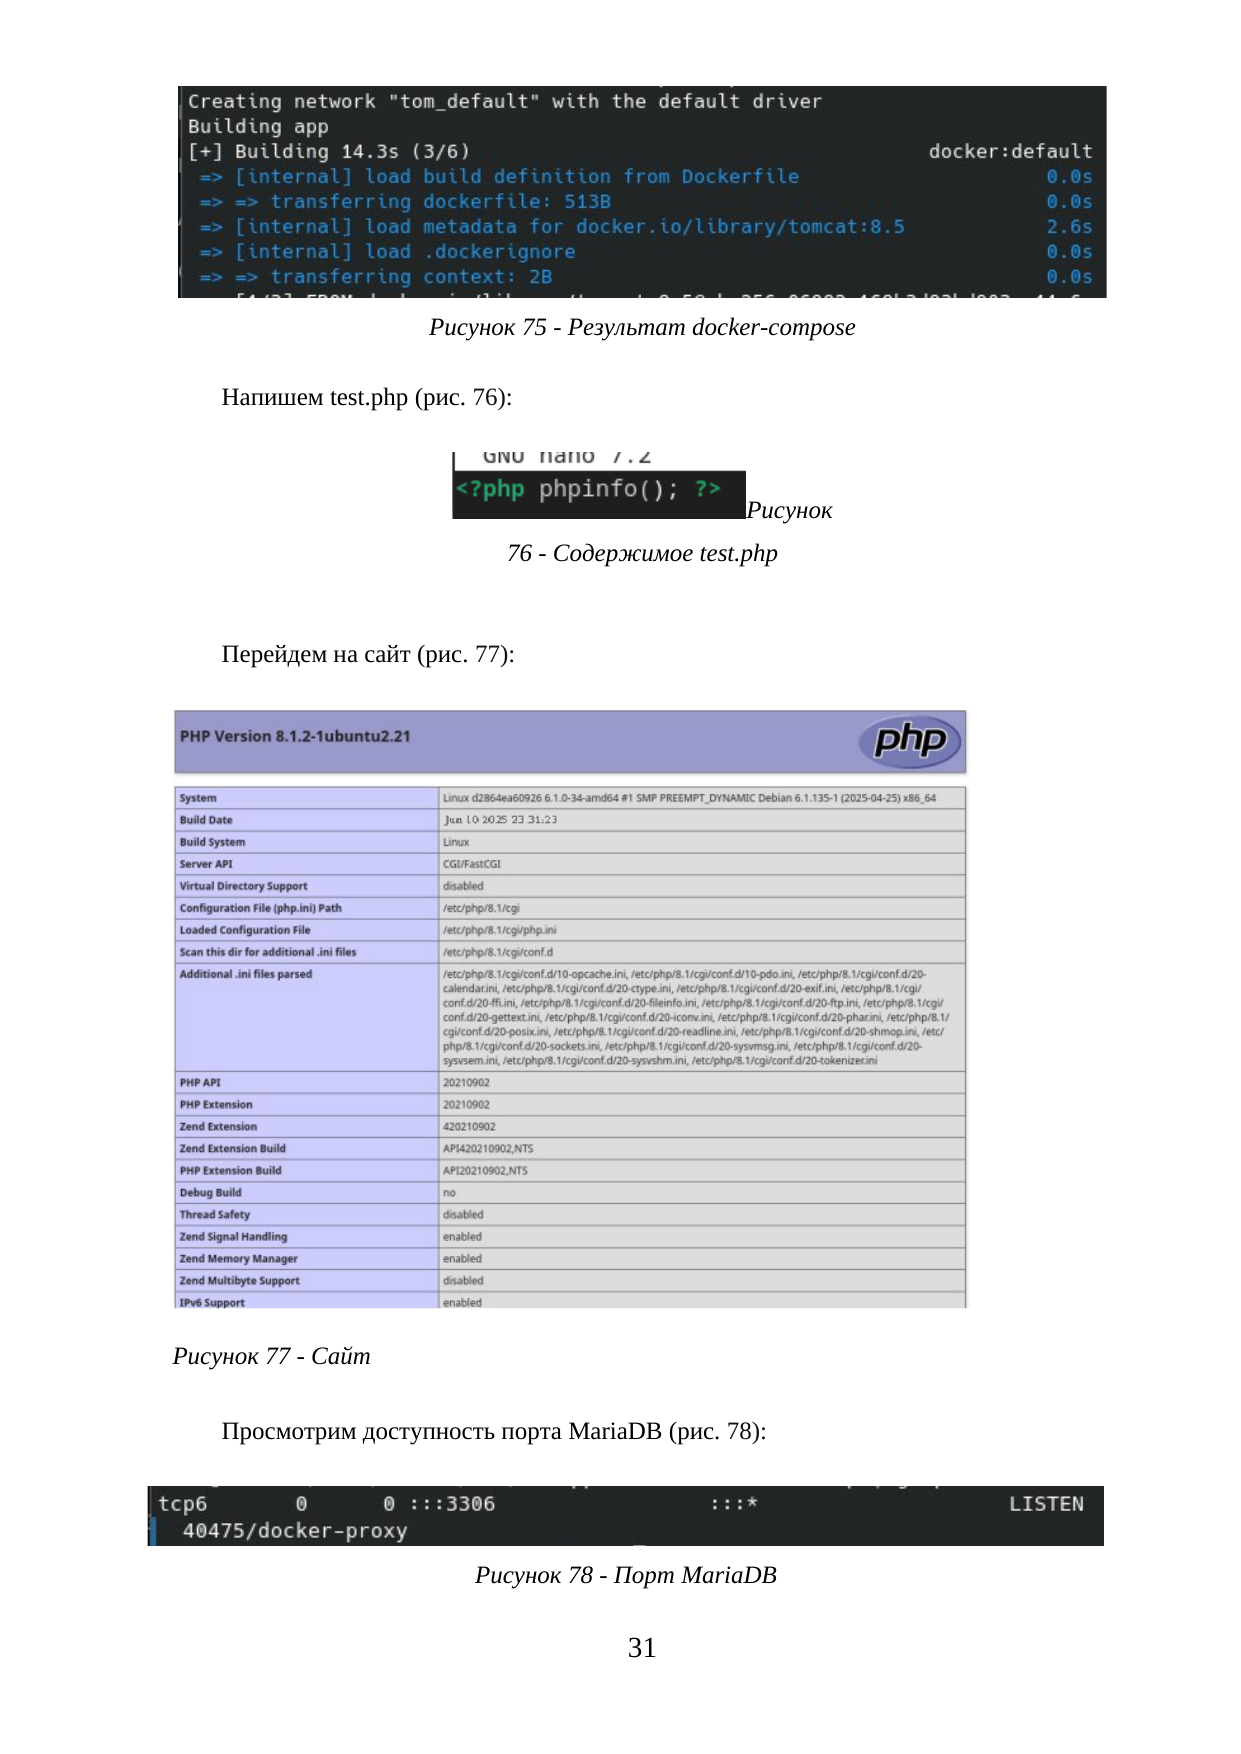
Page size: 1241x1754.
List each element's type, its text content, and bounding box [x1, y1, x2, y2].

text Просмотрим доступность порта MariaDB (рис. 78): [148, 1416, 1137, 1445]
picture [172, 710, 971, 1314]
text Перейдем на сайт (рис. 77): [148, 639, 1137, 668]
text Напишем test.php (рис. 76): [148, 382, 1137, 411]
picture [147, 1486, 1104, 1546]
picture [178, 86, 1107, 298]
picture [452, 452, 746, 519]
